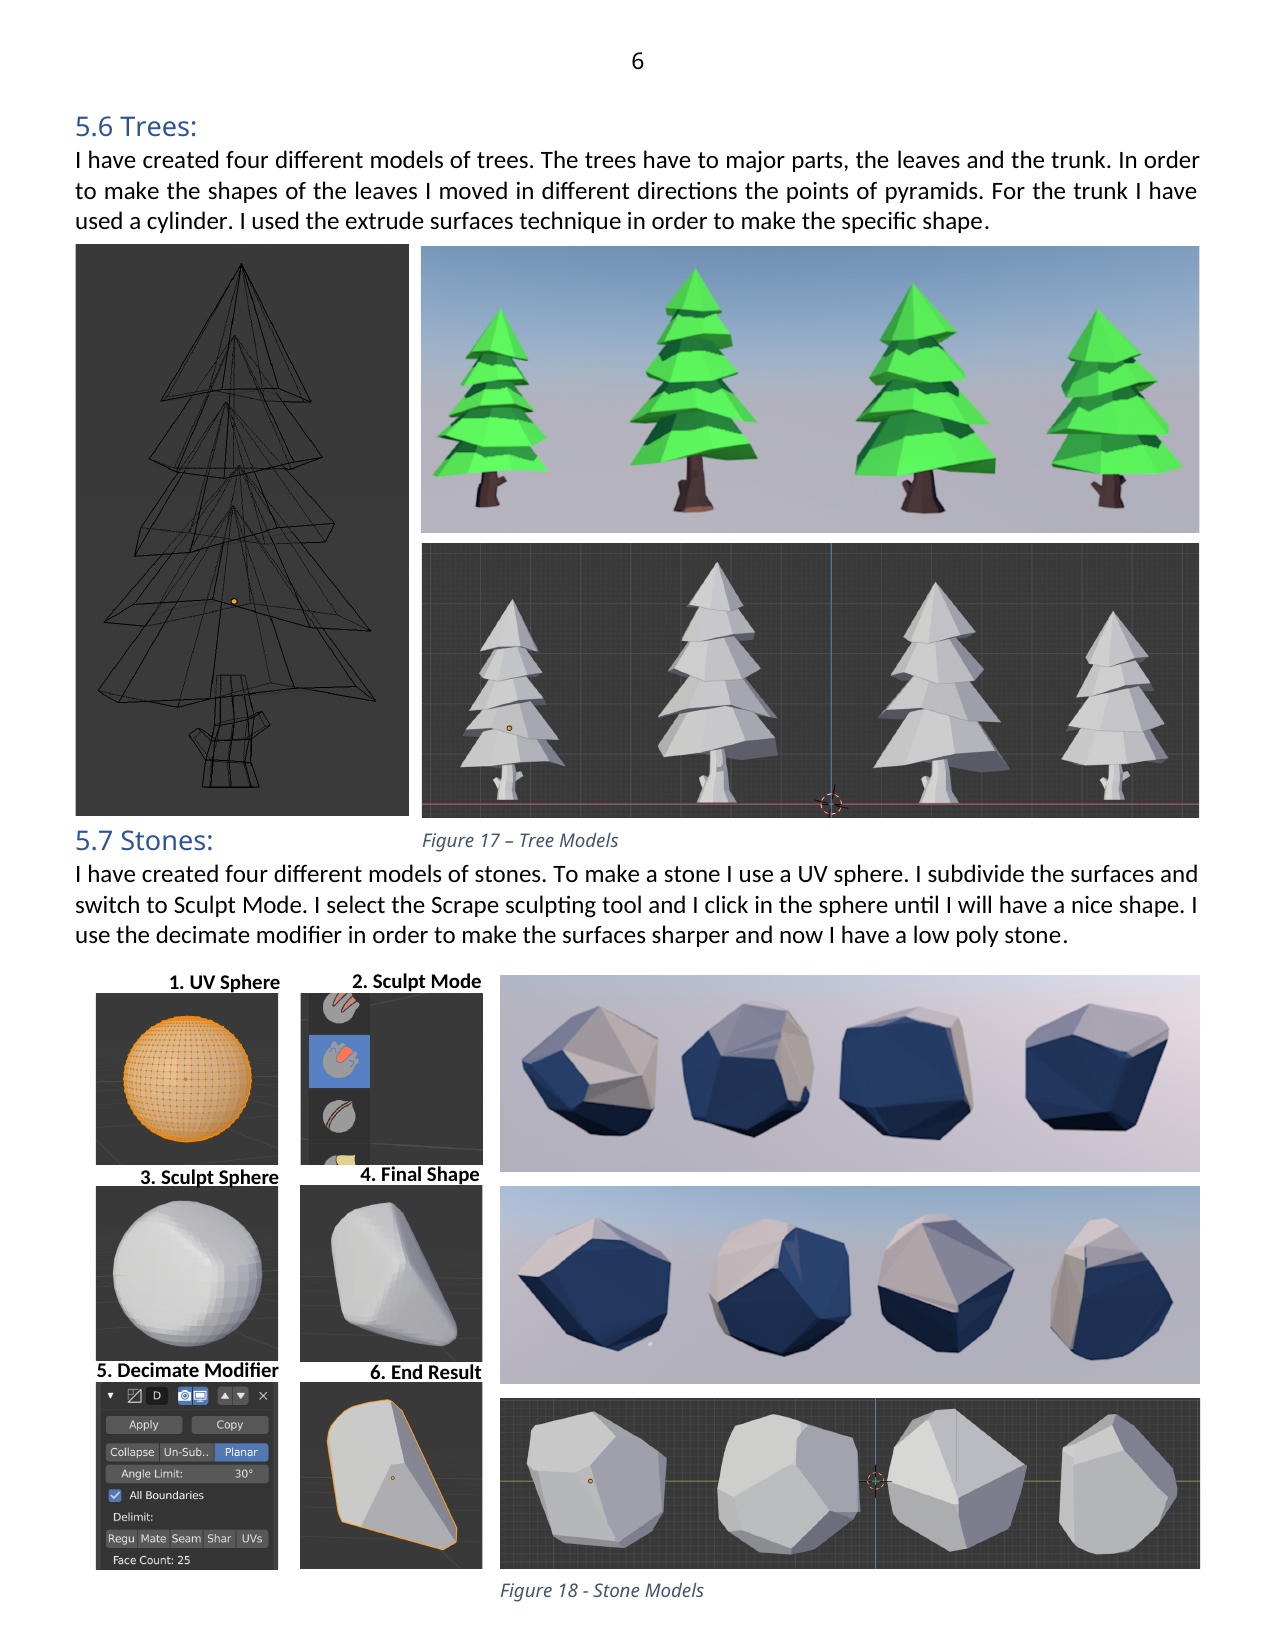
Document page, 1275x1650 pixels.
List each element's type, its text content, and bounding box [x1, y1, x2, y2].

text I have created four different models of stones. To make a stone I use a UV sphere. I subdivide the surfaces and switch to Sculpt Mode. I select the Scrape sculpting tool and I click in the sphere until I will have a nice shape. I use the decimate modifier in order to make the surfaces sharper and now I have a low poly stone. [75, 858, 1200, 950]
picture [95, 1382, 279, 1570]
picture [420, 246, 1200, 533]
picture [300, 1382, 483, 1569]
picture [500, 1186, 1200, 1384]
picture [300, 1185, 483, 1362]
picture [300, 993, 483, 1165]
picture [95, 1186, 279, 1361]
picture [75, 244, 409, 816]
picture [500, 975, 1200, 1172]
picture [421, 543, 1200, 818]
picture [500, 1398, 1200, 1569]
text I have created four different models of trees. The trees have to major parts, the leaves and the trunk. In order to make the shapes of the leaves I moved in different directions the points of pyramids. For the trunk I have used a cylinder. I used the extrude surfaces technique in order to make the specific shape. [75, 144, 1200, 236]
subtitle 5.6 Trees: [75, 107, 1200, 144]
picture [95, 993, 279, 1165]
